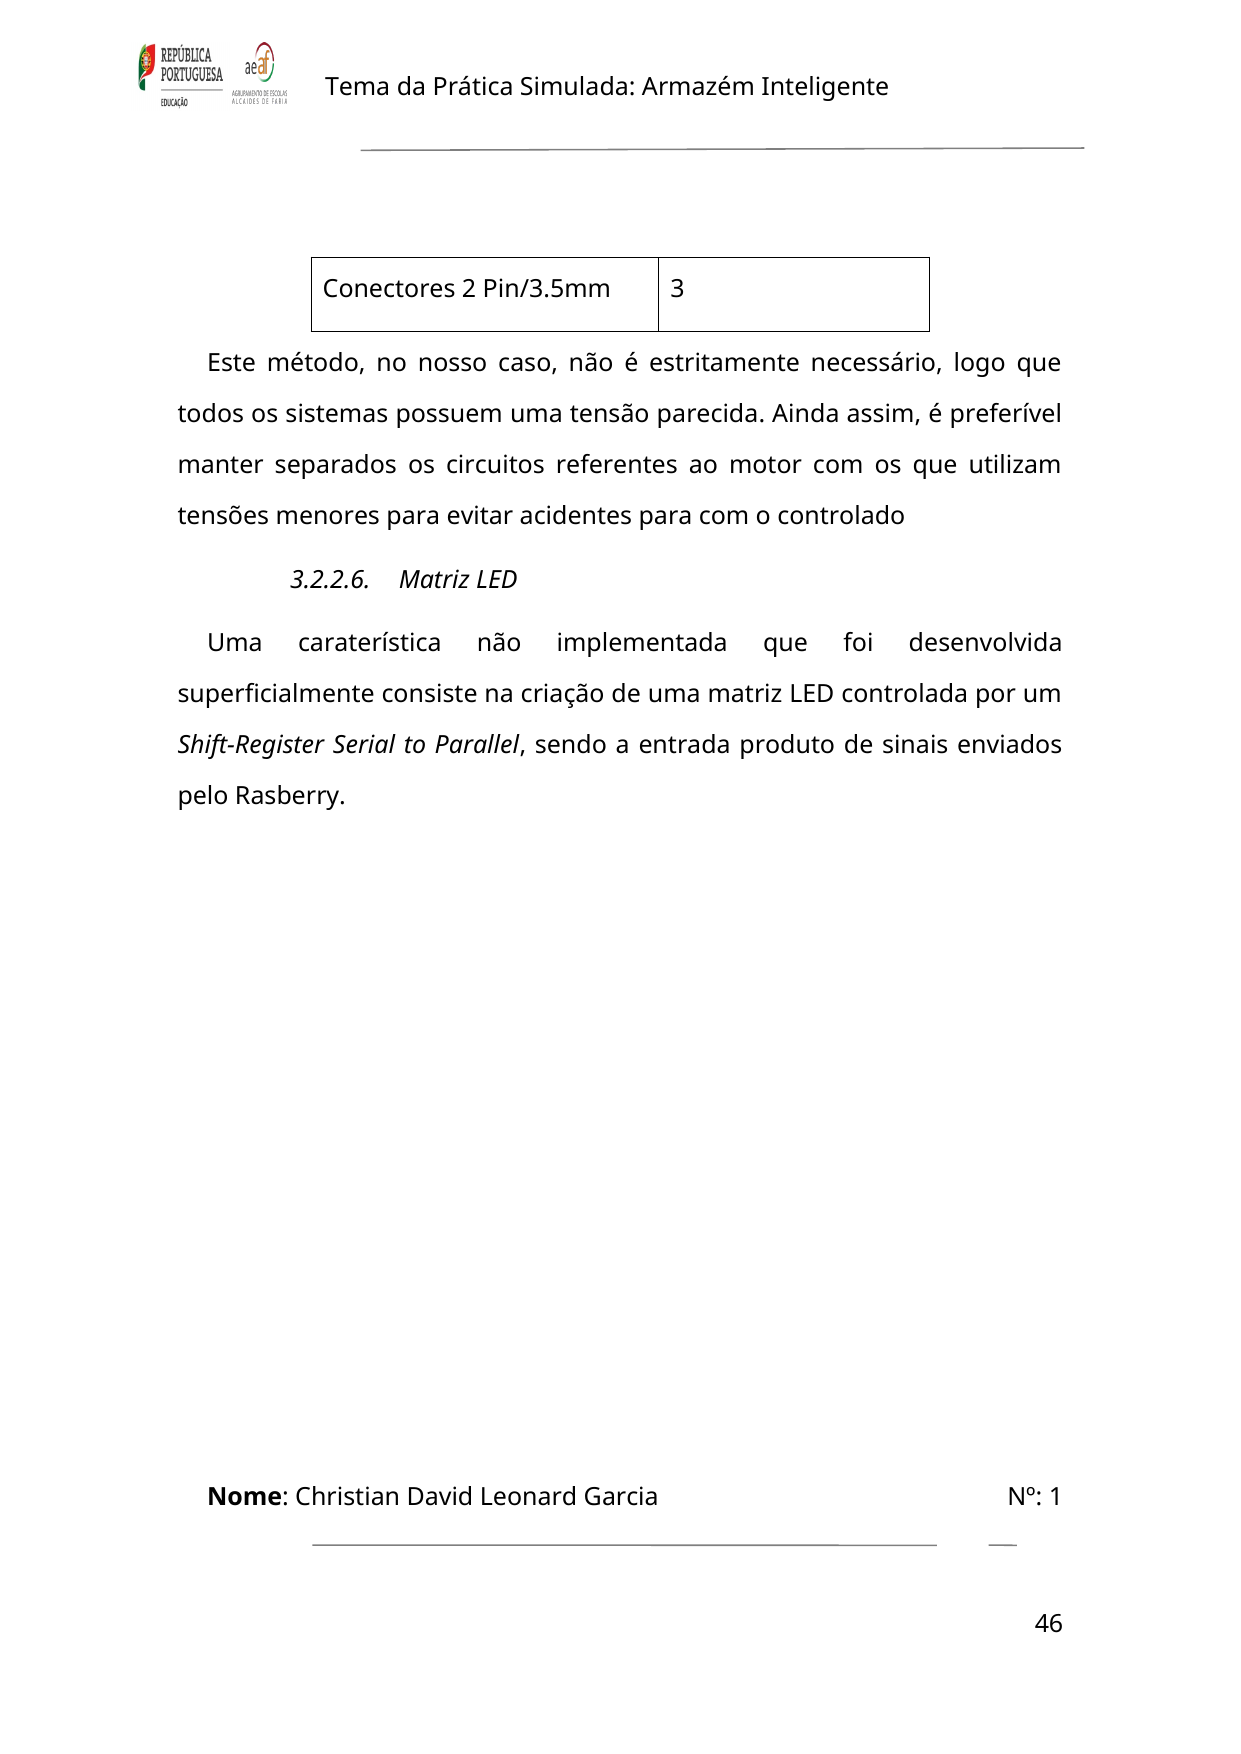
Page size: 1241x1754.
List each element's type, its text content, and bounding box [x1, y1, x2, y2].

table_cell Conectores 2 Pin/3.5mm [312, 258, 658, 331]
table_cell 3 [659, 258, 929, 331]
subtitle Matriz LED [290, 561, 1063, 595]
text Este método, no nosso caso, não é estritamente necessário, logo que todos os sistemas possuem uma tensão parecida. Ainda assim, é preferível manter separados os circuitos referentes ao motor com os que utilizam tensões menores para evitar acidentes para com o controlado [177, 344, 1063, 532]
text Uma caraterística não implementada que foi desenvolvida superficialmente consiste na criação de uma matriz LED controlada por um Shift-Register Serial to Parallel, sendo a entrada produto de sinais enviados pelo Rasberry. [177, 625, 1063, 812]
picture [130, 42, 231, 111]
picture [232, 42, 287, 104]
